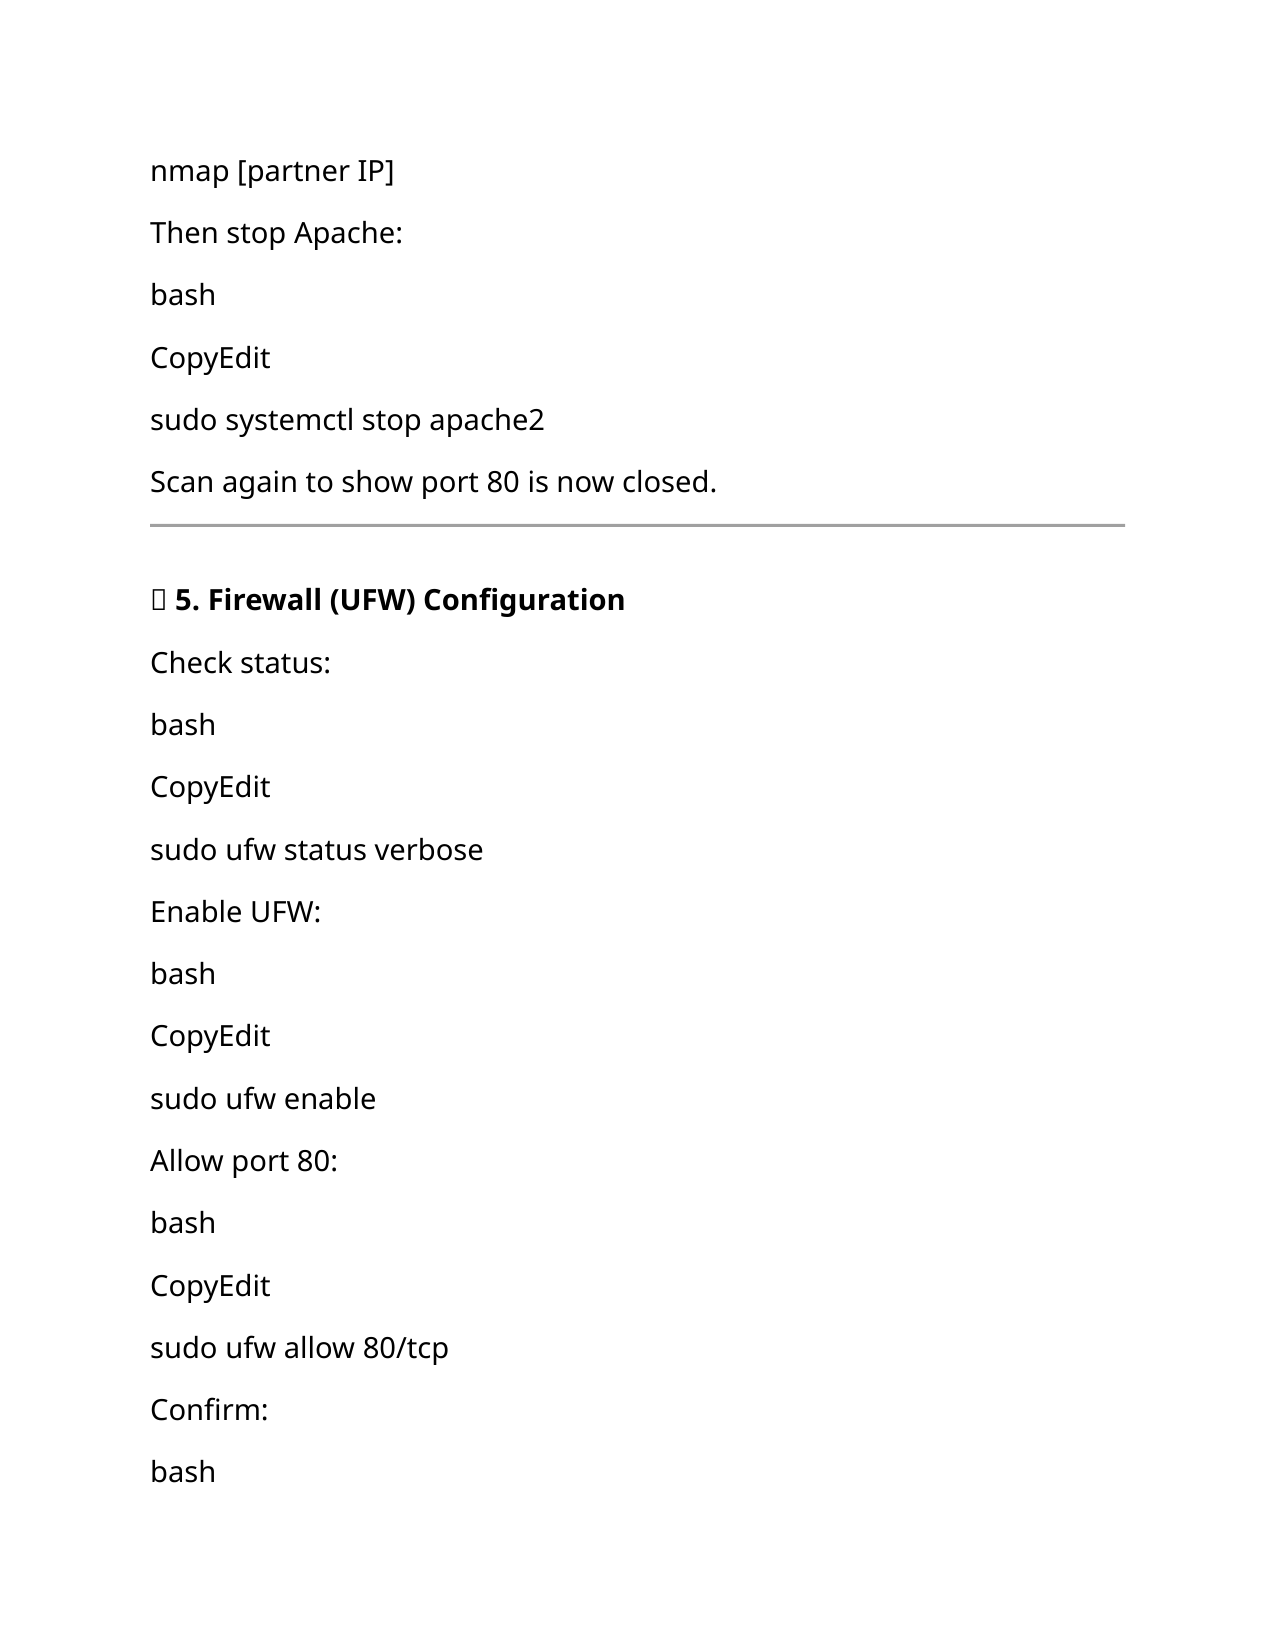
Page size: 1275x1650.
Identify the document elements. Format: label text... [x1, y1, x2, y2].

text Confirm: [150, 1389, 1125, 1429]
text bash [150, 1452, 1125, 1491]
text Scan again to show port 80 is now closed. [150, 461, 1125, 501]
text sudo ufw enable [150, 1078, 1125, 1118]
text Then stop Apache: [150, 212, 1125, 252]
text CopyEdit [150, 766, 1125, 806]
text bash [150, 1202, 1125, 1242]
text bash [150, 953, 1125, 993]
text ✅ 5. Firewall (UFW) Configuration [150, 579, 1125, 619]
text Allow port 80: [150, 1140, 1125, 1180]
text CopyEdit [150, 1265, 1125, 1304]
text sudo systemctl stop apache2 [150, 399, 1125, 439]
text bash [150, 274, 1125, 314]
text sudo ufw status verbose [150, 829, 1125, 868]
text CopyEdit [150, 337, 1125, 377]
text Enable UFW: [150, 891, 1125, 931]
text bash [150, 704, 1125, 744]
text sudo ufw allow 80/tcp [150, 1327, 1125, 1367]
text nmap [partner IP] [150, 150, 1125, 190]
text CopyEdit [150, 1016, 1125, 1055]
text Check status: [150, 642, 1125, 682]
